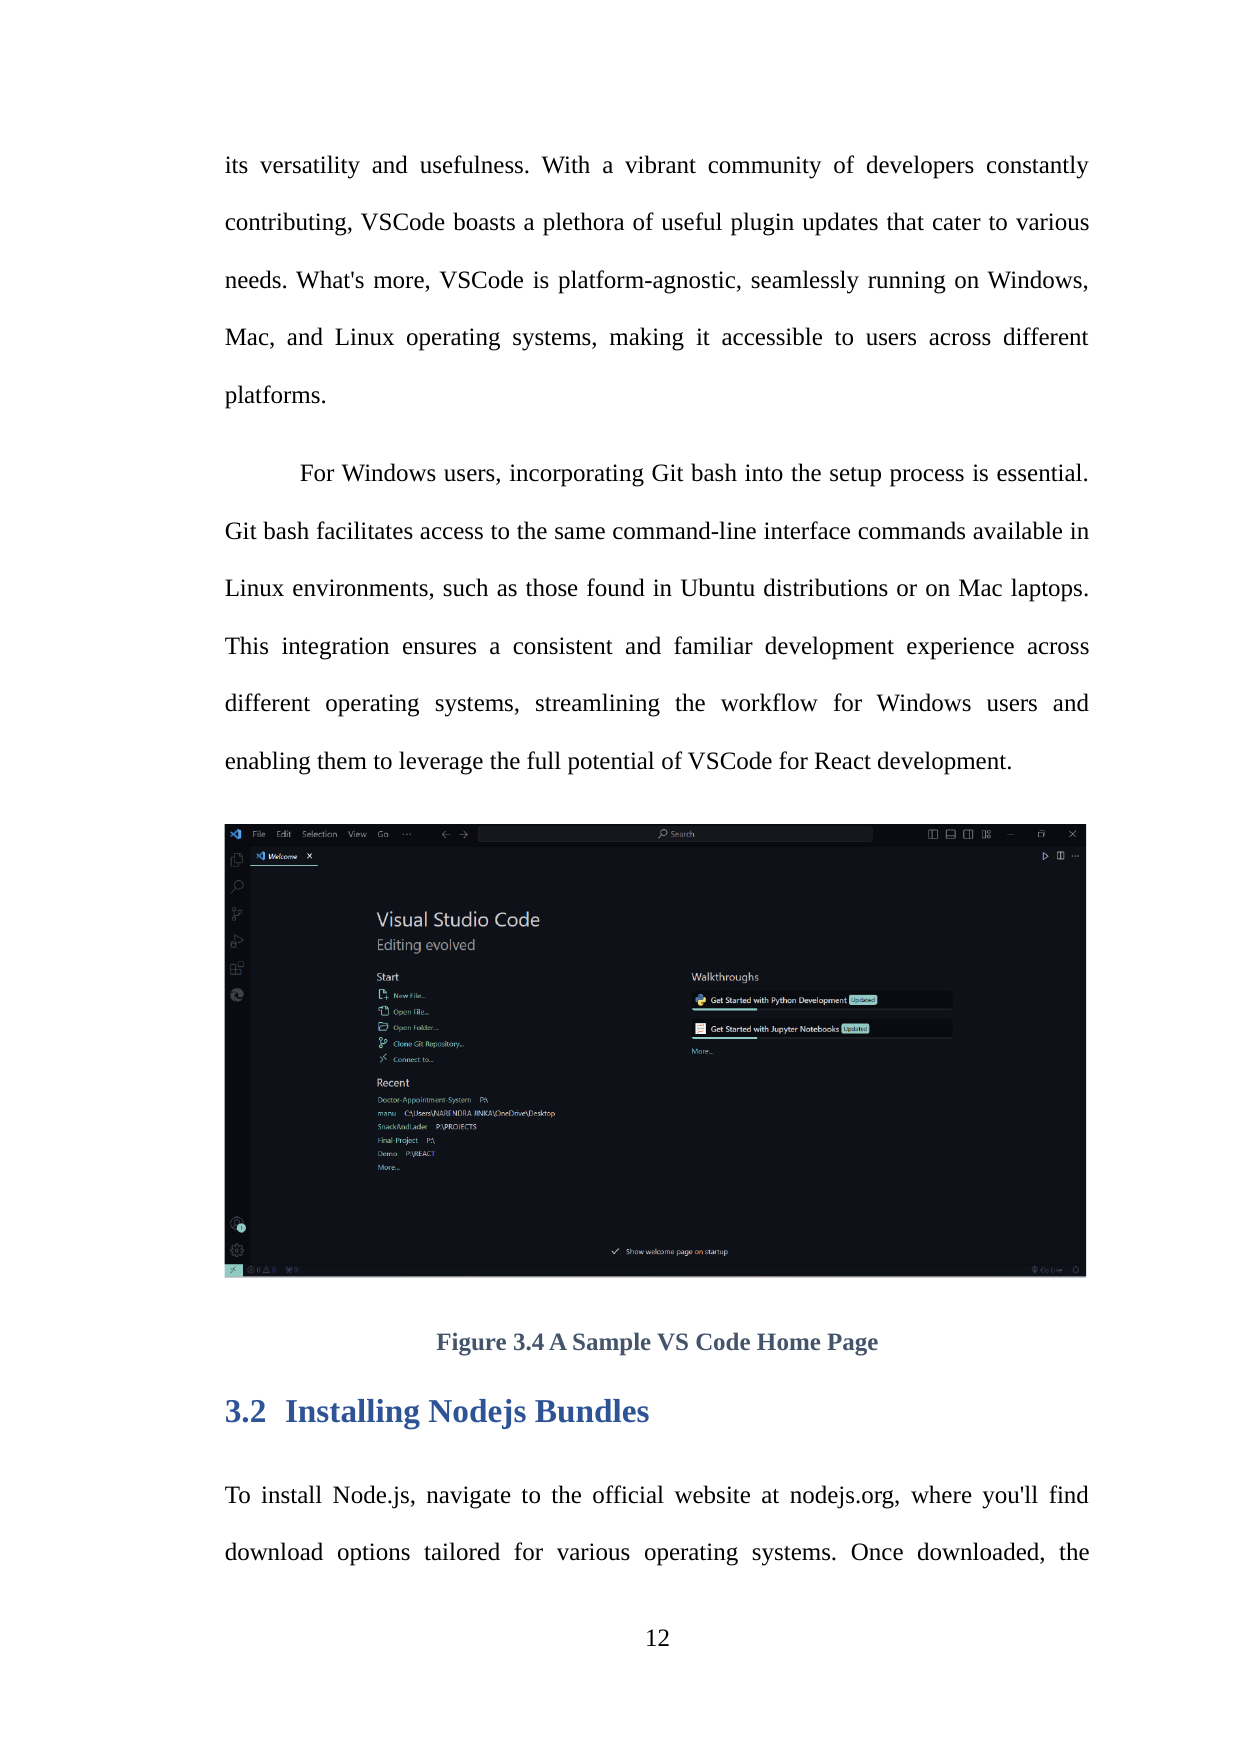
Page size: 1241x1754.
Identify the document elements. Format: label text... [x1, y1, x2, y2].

picture [224, 824, 1087, 1278]
text For Windows users, incorporating Git bash into the setup process is essential. Git bash facilitates access to the same command-line interface commands available in Linux environments, such as those found in Ubuntu distributions or on Mac laptops. This integration ensures a consistent and familiar development experience across different operating systems, streamlining the workflow for Windows users and enabling them to leverage the full potential of VSCode for React development. [224, 458, 1090, 774]
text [224, 150, 1090, 409]
subtitle Installing Nodejs Bundles [224, 1391, 1090, 1429]
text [224, 1480, 1090, 1566]
